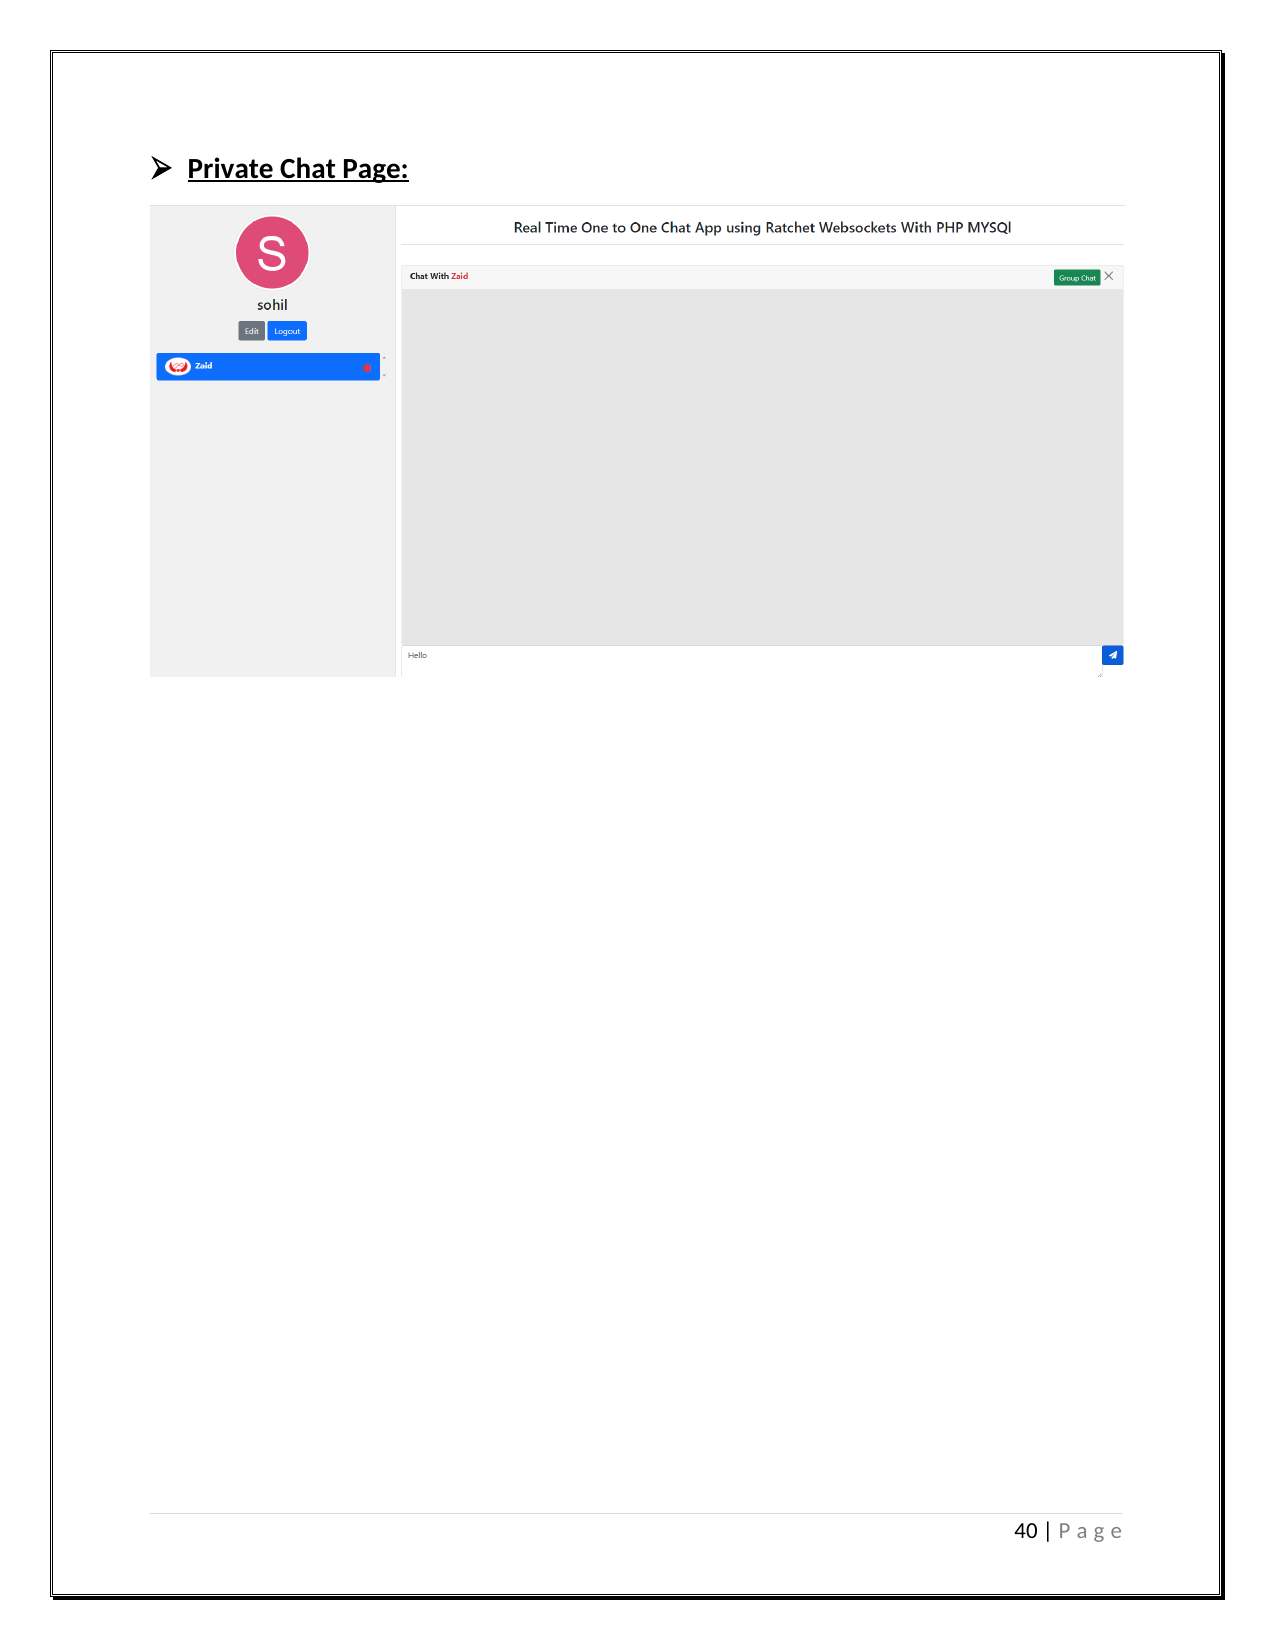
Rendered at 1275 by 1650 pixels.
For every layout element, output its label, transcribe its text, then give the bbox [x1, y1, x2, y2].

picture [150, 205, 1125, 677]
list Private Chat Page: [150, 150, 1122, 186]
